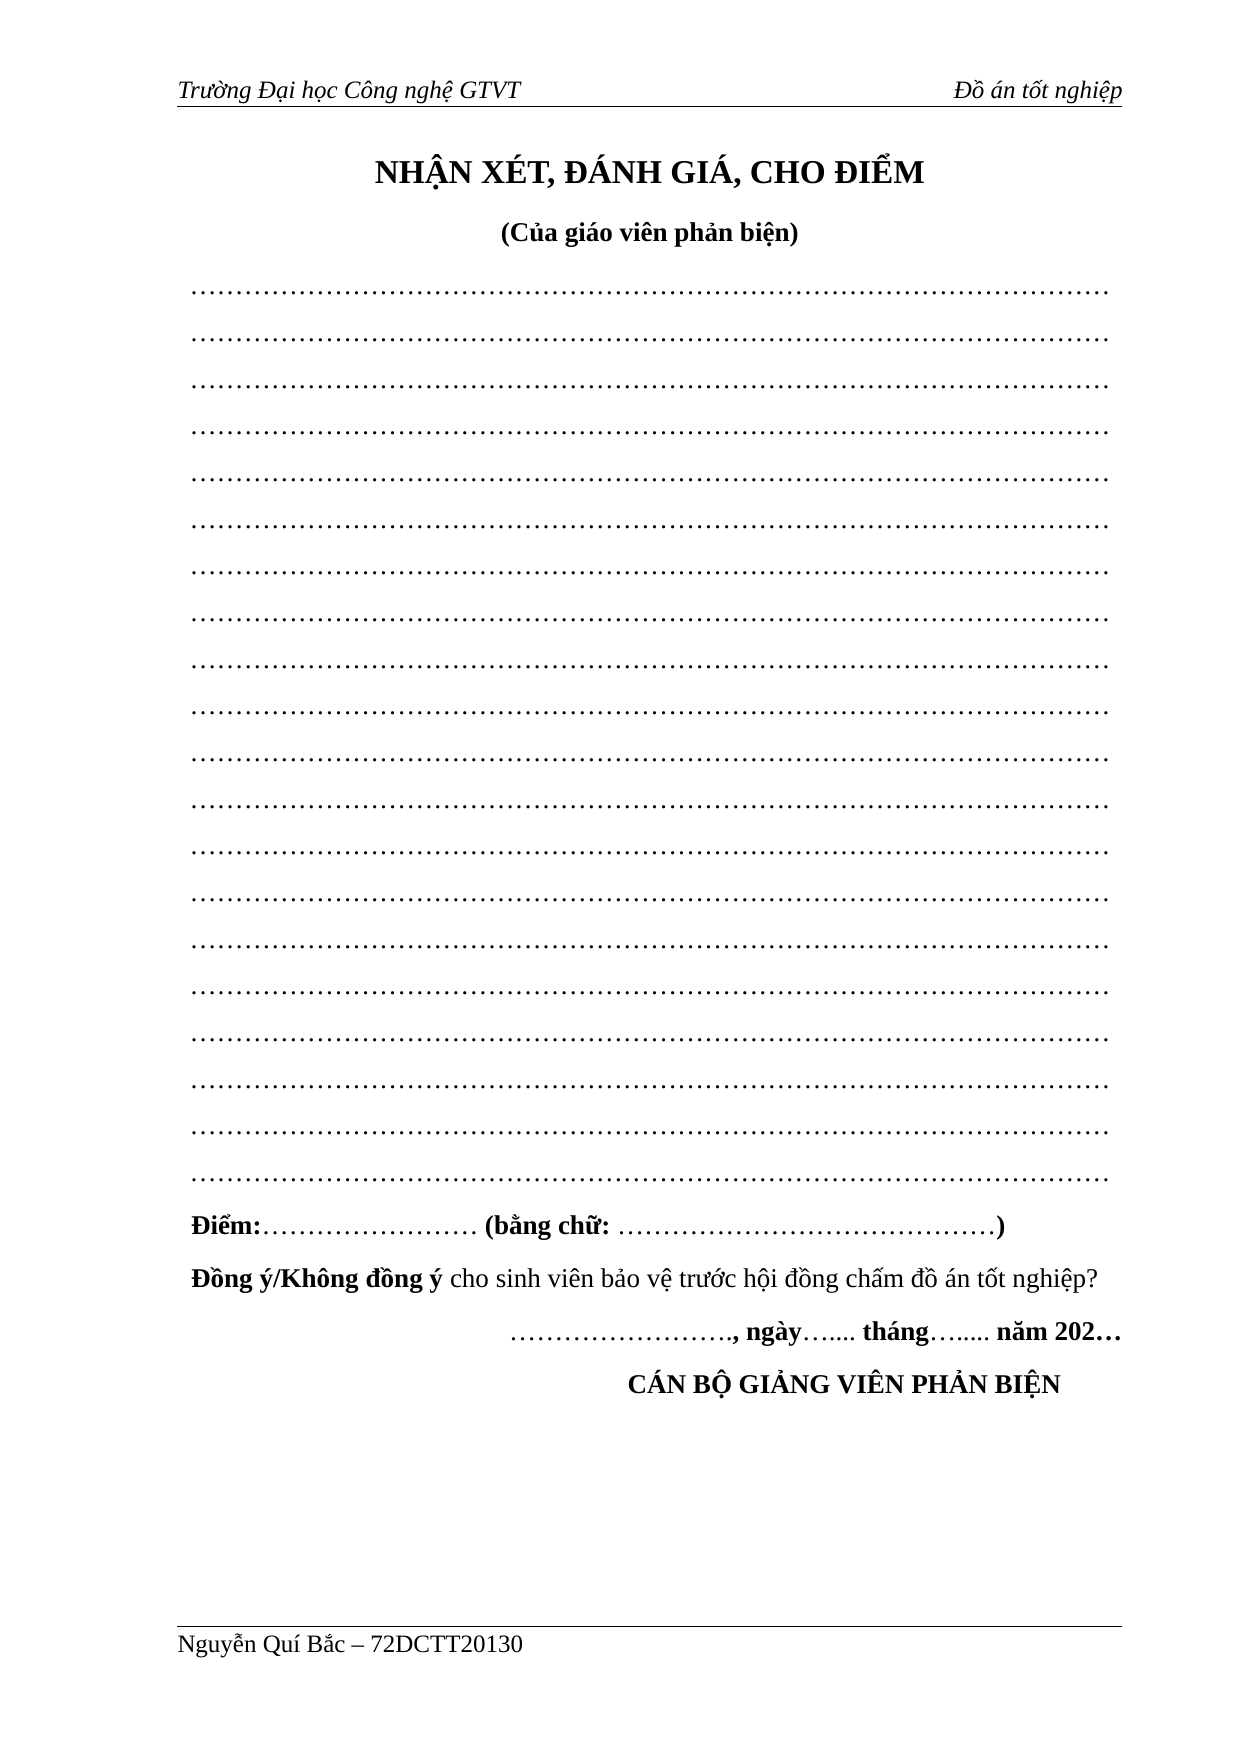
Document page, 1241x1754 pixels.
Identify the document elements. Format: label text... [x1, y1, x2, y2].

text Đồng ý/Không đồng ý cho sinh viên bảo vệ trước hội đồng chấm đồ án tốt nghiệp? [177, 1262, 1122, 1293]
text Điểm:…………………… (bằng chữ: ……………………………………) [177, 1209, 1122, 1240]
text ……………………., ngày….... tháng…..... năm 202… [177, 1315, 1122, 1346]
text …………………………………………………………………………………………………………………………………………………………………………………………………………………………………………………………………………………………………………………………………………………………………………………………………………………………………………………………………………………………………………………………………………………………………………………………………………………………………………………………………………………………………………………………………………………………………………………………………………………………………………………………………………………………………………………………………………………………………………………………………………………………………………………………………………………………………………………………………………………………………………………………………………………………………………………………………………………………………………………………………………………………………………………………………………………………………………………………………………………………………………………………………………………………………………………………………………………………………………………………………………………………………………………………………………………………………………………………………………………………………………………………………………………… [177, 269, 1122, 1187]
text (Của giáo viên phản biện) [177, 217, 1122, 248]
text CÁN BỘ GIẢNG VIÊN PHẢN BIỆN [627, 1368, 1122, 1399]
subtitle NHẬN XÉT, ĐÁNH GIÁ, CHO ĐIỂM [177, 153, 1122, 191]
